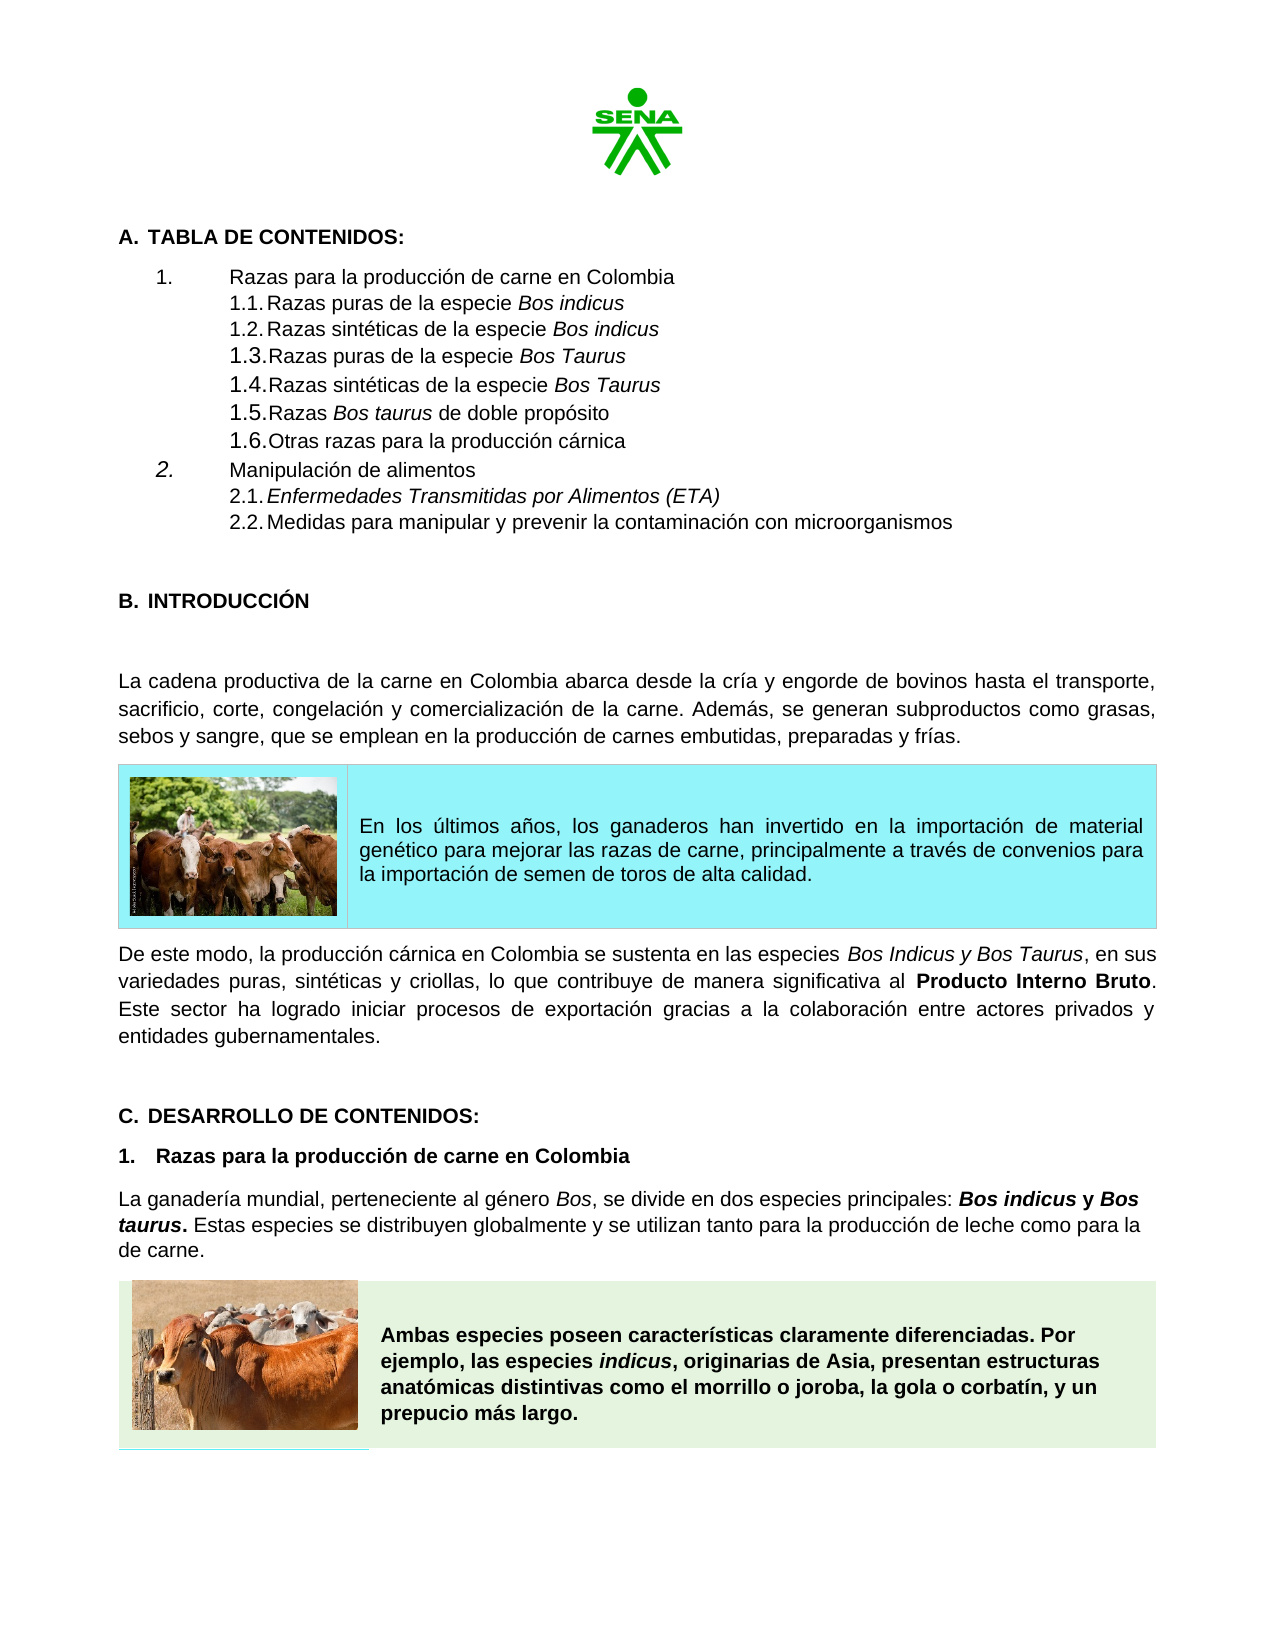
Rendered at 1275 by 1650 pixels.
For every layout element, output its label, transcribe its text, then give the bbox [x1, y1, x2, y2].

list TABLA DE CONTENIDOS: [118, 225, 1157, 249]
list Razas Bos taurus de doble propósito [229, 399, 1157, 425]
list Razas para la producción de carne en Colombia [156, 265, 1157, 289]
list Manipulación de alimentos [156, 456, 1157, 482]
picture [592, 87, 683, 176]
picture [129, 777, 337, 916]
list INTRODUCCIÓN [118, 589, 1157, 613]
list Razas sintéticas de la especie Bos indicus [229, 316, 1157, 340]
list Otras razas para la producción cárnica [229, 427, 1157, 454]
text De este modo, la producción cárnica en Colombia se sustenta en las especies Bos Indicus y Bos Taurus, en sus variedades puras, sintéticas y criollas, lo que contribuye de manera significativa al Producto Interno Bruto. Este sector ha logrado iniciar procesos de exportación gracias a la colaboración entre actores privados y entidades gubernamentales. [118, 942, 1157, 1048]
table_header En los últimos años, los ganaderos han invertido en la importación de material genético para mejorar las razas de carne, principalmente a través de convenios para la importación de semen de toros de alta calidad. [348, 765, 1156, 928]
table_header Ambas especies poseen características claramente diferenciadas. Por ejemplo, las especies indicus, originarias de Asia, presentan estructuras anatómicas distintivas como el morrillo o joroba, la gola o corbatín, y un prepucio más largo. [369, 1281, 1156, 1448]
table_header [119, 765, 347, 928]
list Razas puras de la especie Bos Taurus [229, 342, 1157, 368]
list Razas puras de la especie Bos indicus [229, 291, 1157, 314]
list Enfermedades Transmitidas por Alimentos (ETA) [229, 484, 1157, 508]
table_header [119, 1281, 369, 1448]
list Razas sintéticas de la especie Bos Taurus [229, 371, 1157, 397]
list Medidas para manipular y prevenir la contaminación con microorganismos [229, 510, 1157, 534]
picture [132, 1280, 358, 1430]
text La cadena productiva de la carne en Colombia abarca desde la cría y engorde de bovinos hasta el transporte, sacrificio, corte, congelación y comercialización de la carne. Además, se generan subproductos como grasas, sebos y sangre, que se emplean en la producción de carnes embutidas, preparadas y frías. [118, 669, 1157, 748]
text La ganadería mundial, perteneciente al género Bos, se divide en dos especies principales: Bos indicus y Bos taurus. Estas especies se distribuyen globalmente y se utilizan tanto para la producción de leche como para la de carne. [118, 1187, 1157, 1262]
list DESARROLLO DE CONTENIDOS: [118, 1104, 1157, 1128]
list Razas para la producción de carne en Colombia [118, 1144, 1157, 1168]
